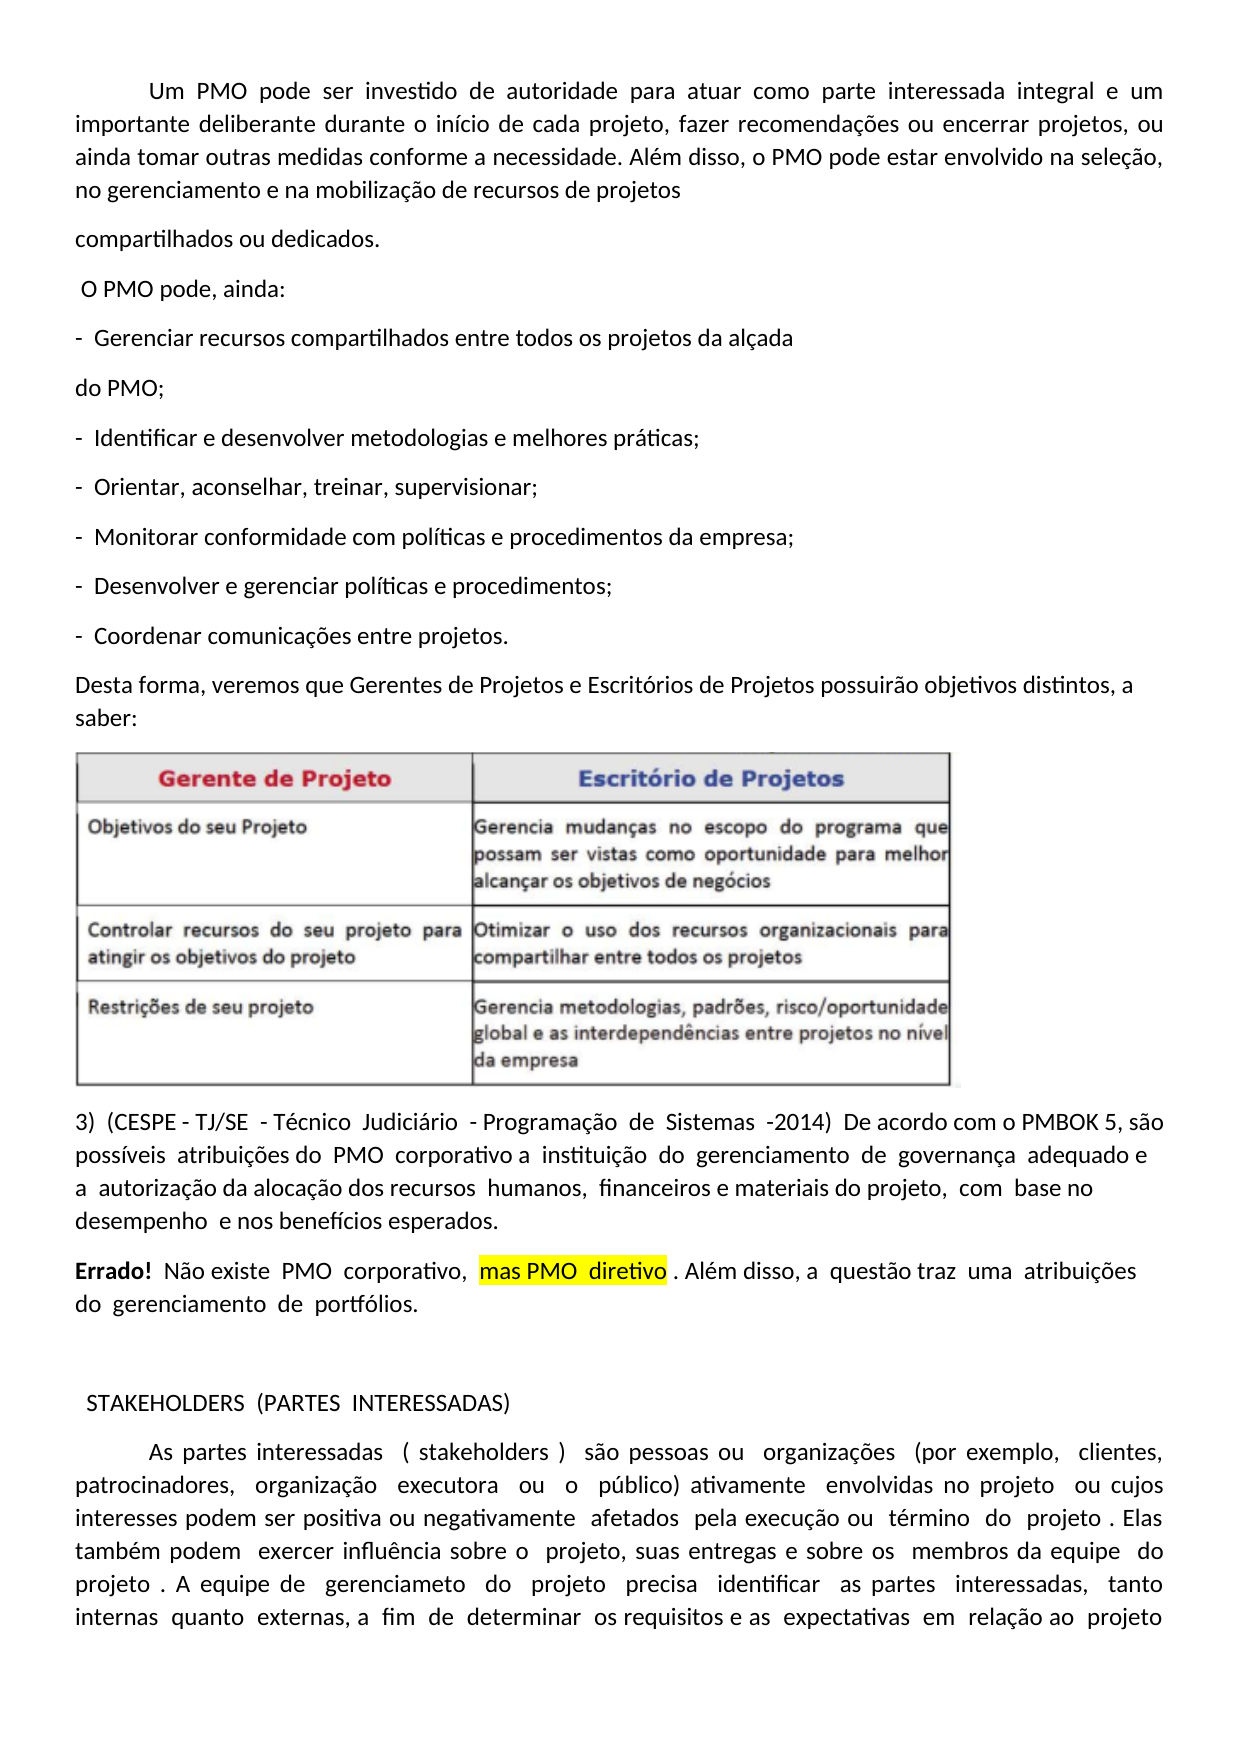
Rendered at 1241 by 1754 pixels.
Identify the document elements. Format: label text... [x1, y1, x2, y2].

text - Orientar, aconselhar, treinar, supervisionar; [75, 471, 1165, 502]
picture [75, 752, 961, 1088]
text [75, 1437, 1165, 1632]
text - Gerenciar recursos compartilhados entre todos os projetos da alçada [75, 322, 1165, 353]
text Desta forma, veremos que Gerentes de Projetos e Escritórios de Projetos possuirão objetivos distintos, a saber: [75, 669, 1165, 733]
text - Monitorar conformidade com políticas e procedimentos da empresa; [75, 521, 1165, 551]
text 3) (CESPE - TJ/SE - Técnico Judiciário - Programação de Sistemas -2014) De acordo com o PMBOK 5, são possíveis atribuições do PMO corporativo a instituição do gerenciamento de governança adequado e a autorização da alocação dos recursos humanos, financeiros e materiais do projeto, com base no desempenho e nos benefícios esperados. [75, 1107, 1165, 1236]
text - Desenvolver e gerenciar políticas e procedimentos; [75, 570, 1165, 601]
text compartilhados ou dedicados. [75, 223, 1165, 254]
text O PMO pode, ainda: [75, 273, 1165, 303]
text Errado! Não existe PMO corporativo, mas PMO diretivo . Além disso, a questão traz uma atribuições do gerenciamento de portfólios. [75, 1255, 1165, 1318]
text Um PMO pode ser investido de autoridade para atuar como parte interessada integral e um importante deliberante durante o início de cada projeto, fazer recomendações ou encerrar projetos, ou ainda tomar outras medidas conforme a necessidade. Além disso, o PMO pode estar envolvido na seleção, no gerenciamento e na mobilização de recursos de projetos [75, 75, 1165, 204]
text STAKEHOLDERS (PARTES INTERESSADAS) [75, 1387, 1165, 1417]
text - Identificar e desenvolver metodologias e melhores práticas; [75, 422, 1165, 452]
text do PMO; [75, 372, 1165, 403]
text - Coordenar comunicações entre projetos. [75, 620, 1165, 651]
